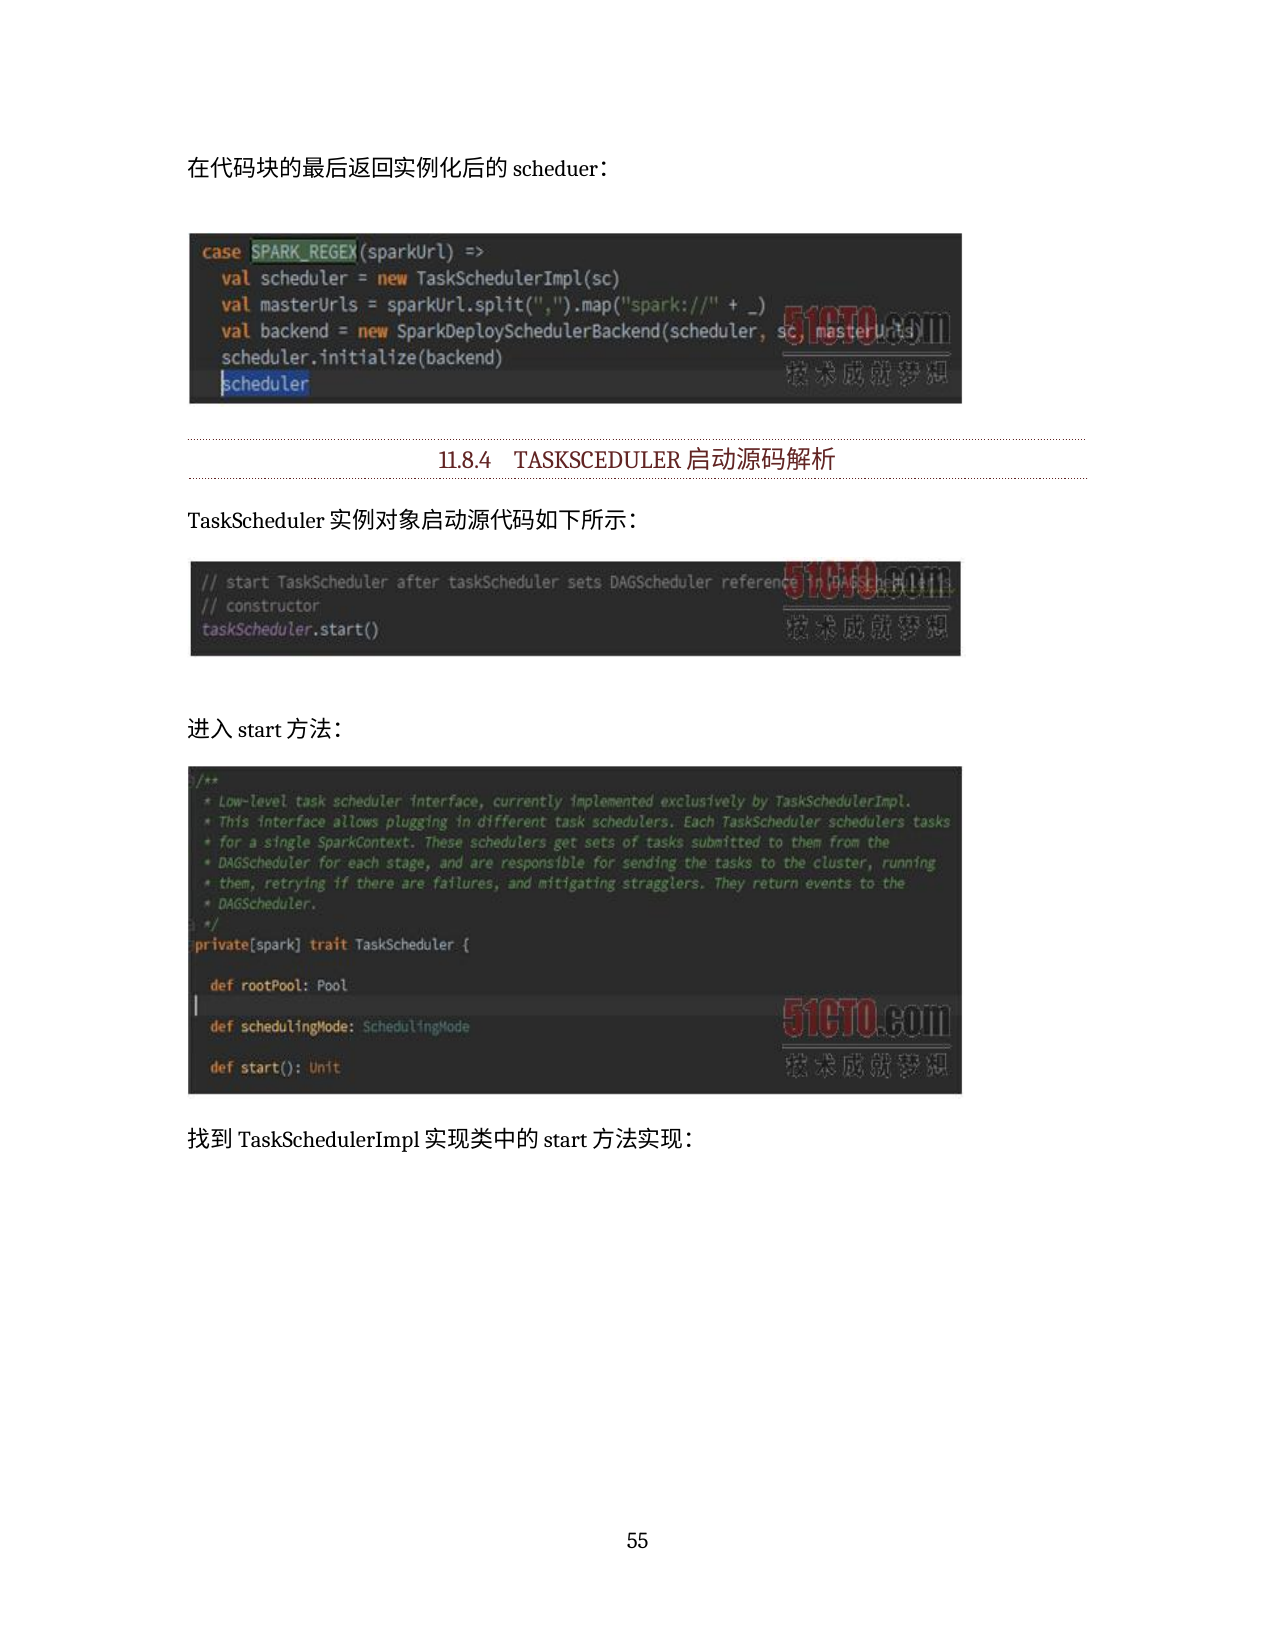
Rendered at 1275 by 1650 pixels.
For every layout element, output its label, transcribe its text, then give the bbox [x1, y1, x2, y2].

text 在代码块的最后返回实例化后的scheduer： [187, 150, 1087, 211]
picture [187, 232, 966, 407]
text 进入start方法： [187, 682, 1087, 744]
subtitle TaskSceduler启动源码解析 [187, 439, 1087, 479]
text 找到TaskSchedulerImpl实现类中的start方法实现： [187, 1121, 1087, 1154]
picture [187, 766, 966, 1099]
picture [187, 557, 966, 661]
text TaskScheduler实例对象启动源代码如下所示： [187, 502, 1087, 535]
